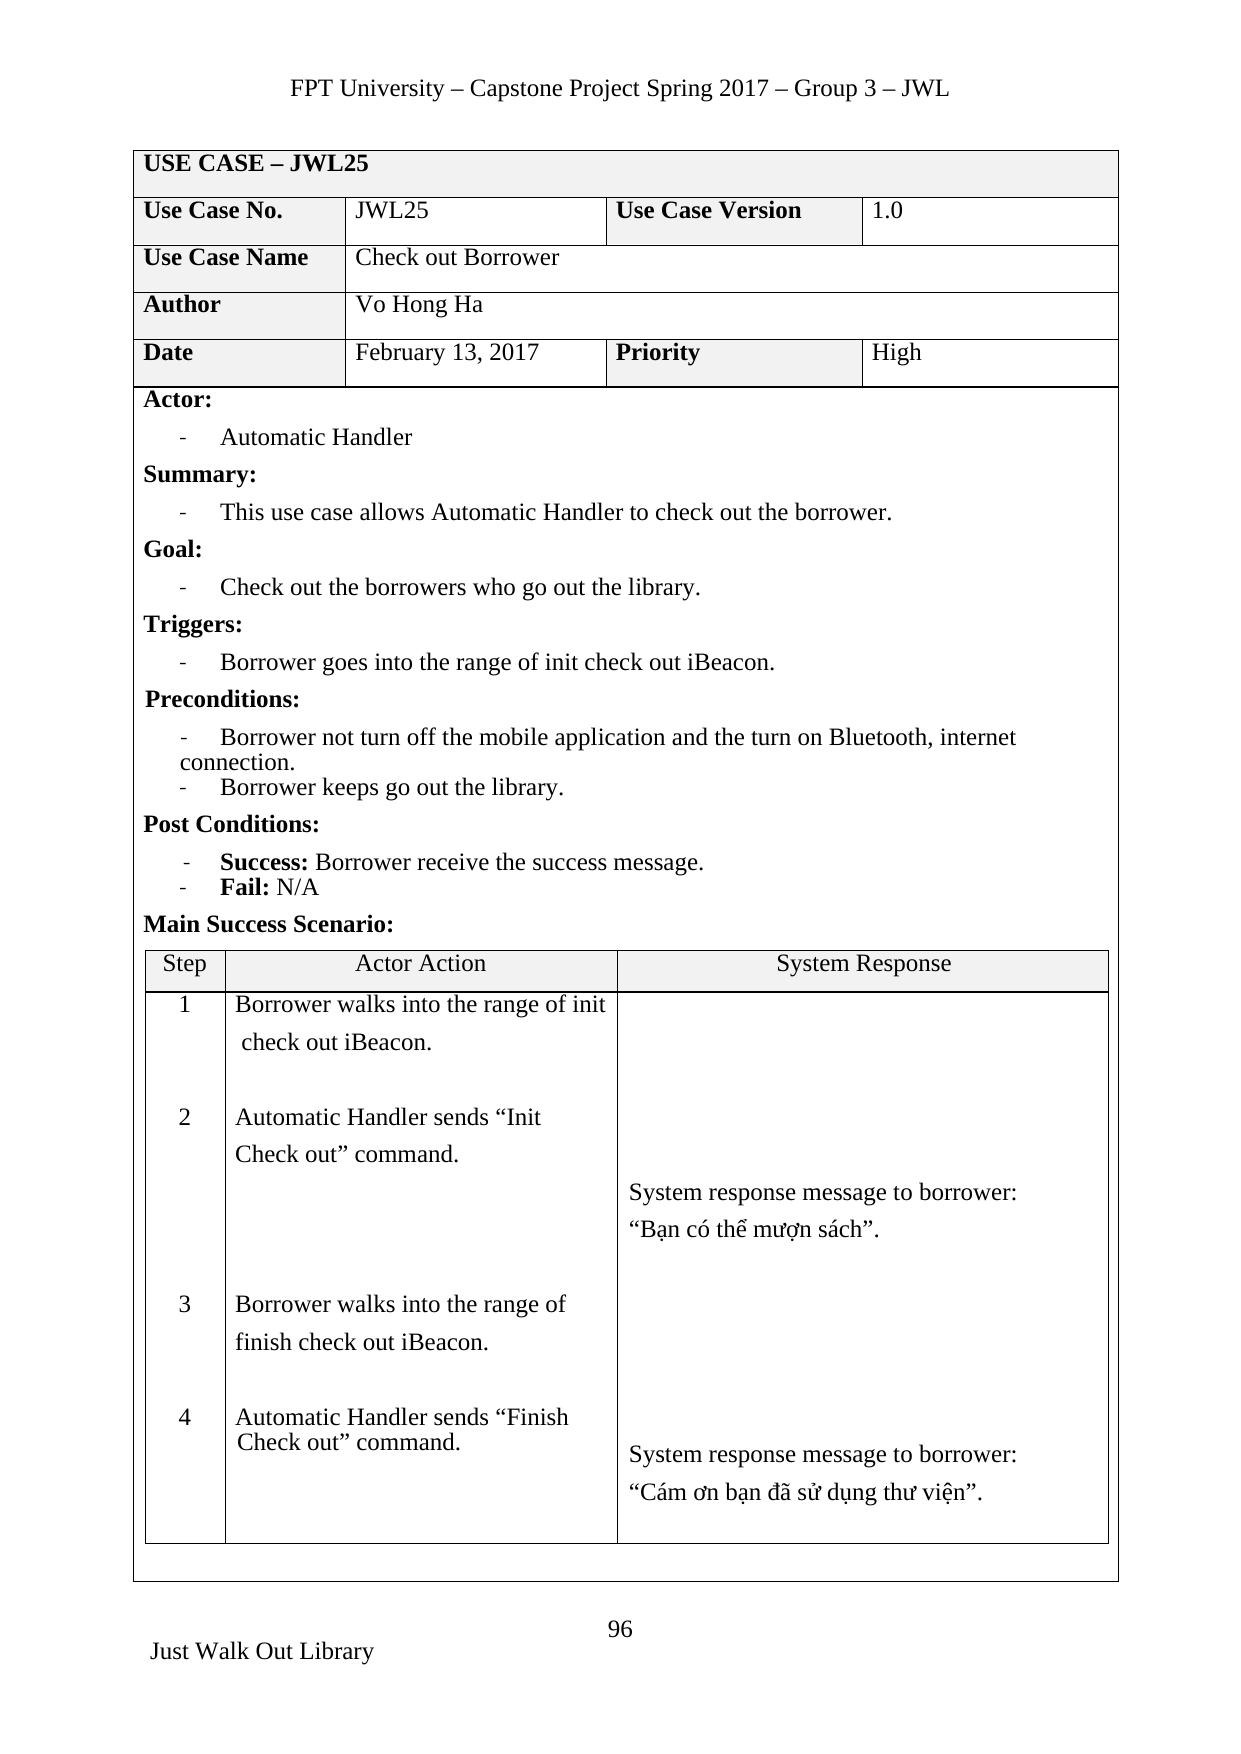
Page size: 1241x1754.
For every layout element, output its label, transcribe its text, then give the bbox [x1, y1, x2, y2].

table_cell High [863, 340, 1118, 386]
table_cell Use Case No. [134, 198, 345, 244]
table_cell Use Case Name [134, 246, 345, 292]
table_cell Vo Hong Ha [346, 293, 1118, 339]
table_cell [134, 388, 1118, 1581]
table_cell Use Case Version [607, 198, 862, 244]
table_cell JWL25 [346, 198, 606, 244]
table_cell February 13, 2017 [346, 340, 606, 386]
table_cell Date [134, 340, 345, 386]
table_header USE CASE – JWL25 [134, 151, 1118, 197]
table_cell Author [134, 293, 345, 339]
table_cell Priority [607, 340, 862, 386]
table_cell 1.0 [863, 198, 1118, 244]
table_cell Check out Borrower [346, 246, 1118, 292]
